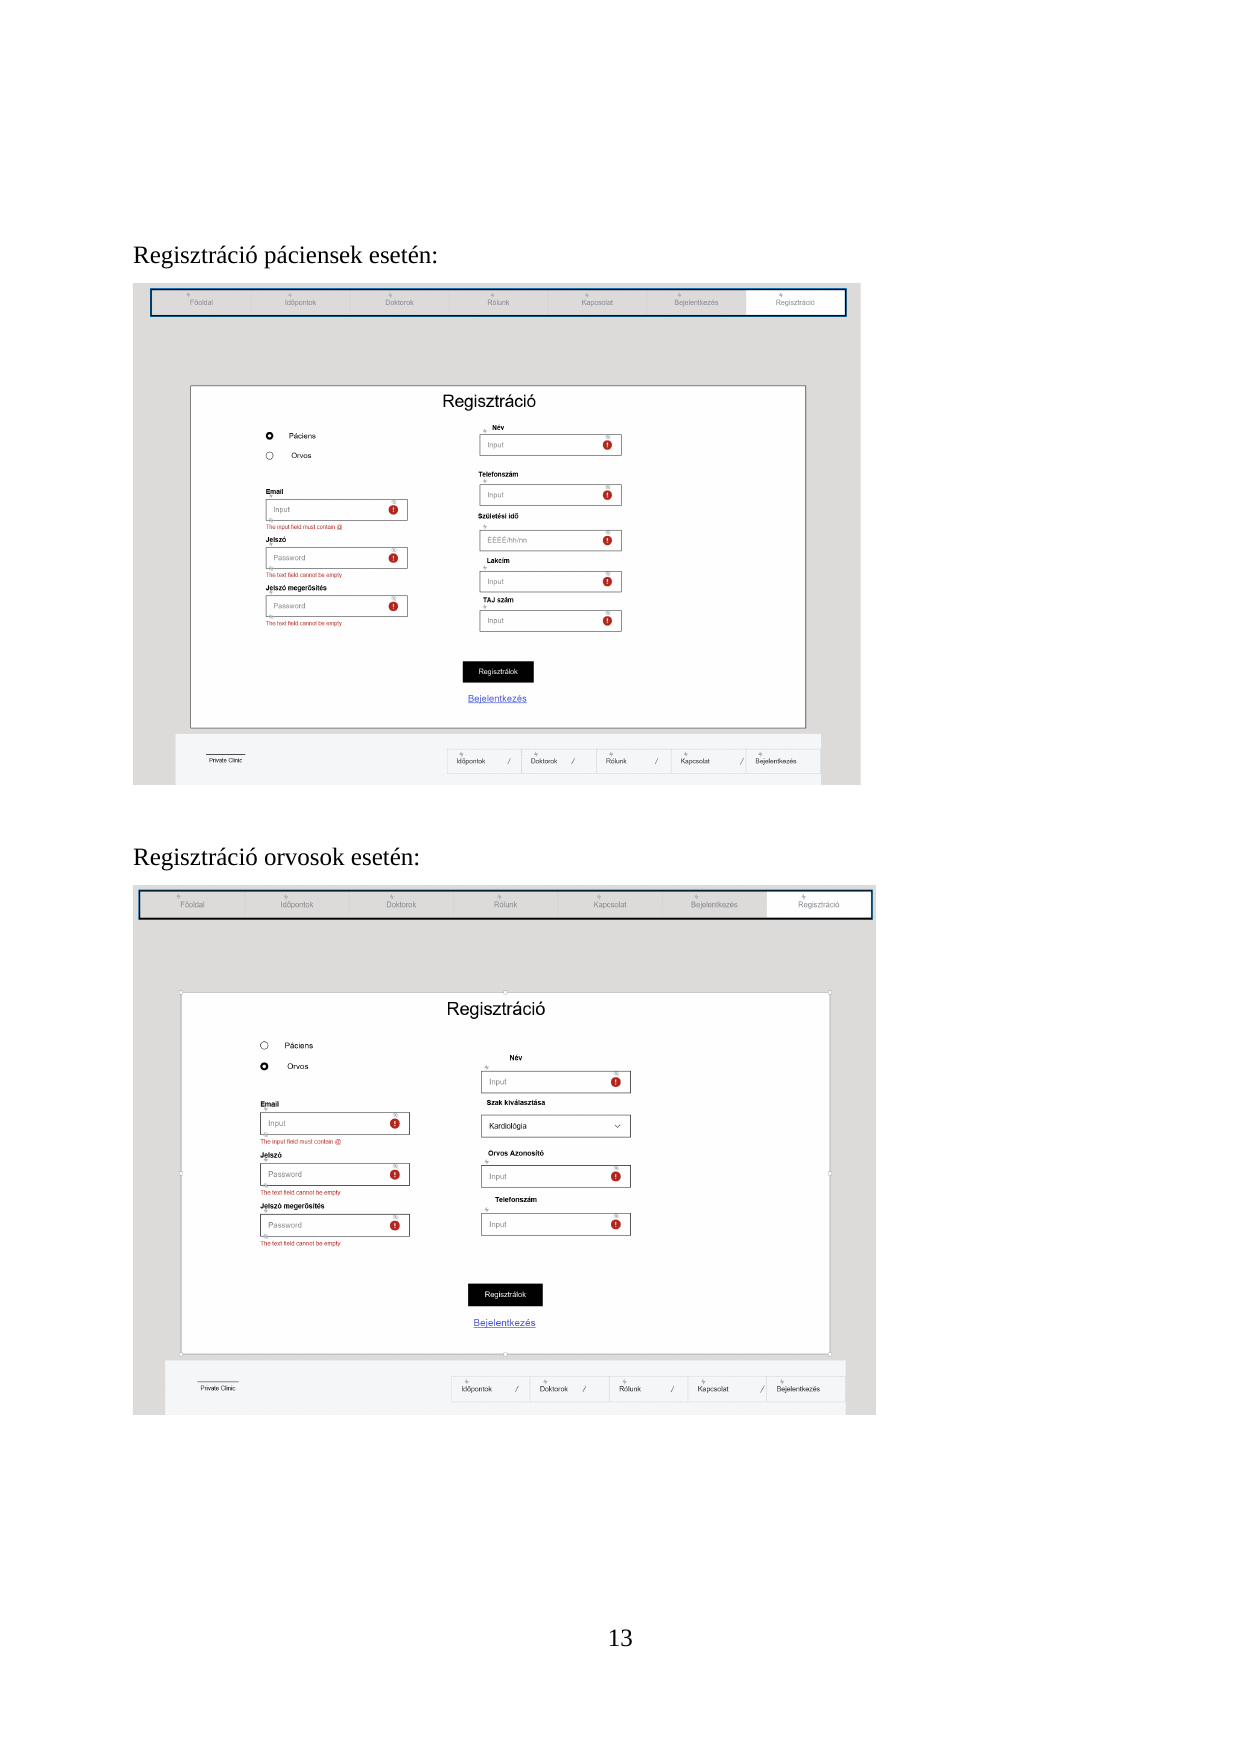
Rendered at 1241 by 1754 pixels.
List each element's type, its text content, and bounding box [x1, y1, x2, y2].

picture [132, 283, 861, 785]
text Regisztráció orvosok esetén: [133, 842, 1093, 871]
picture [132, 885, 876, 1415]
text Regisztráció páciensek esetén: [133, 240, 1093, 269]
